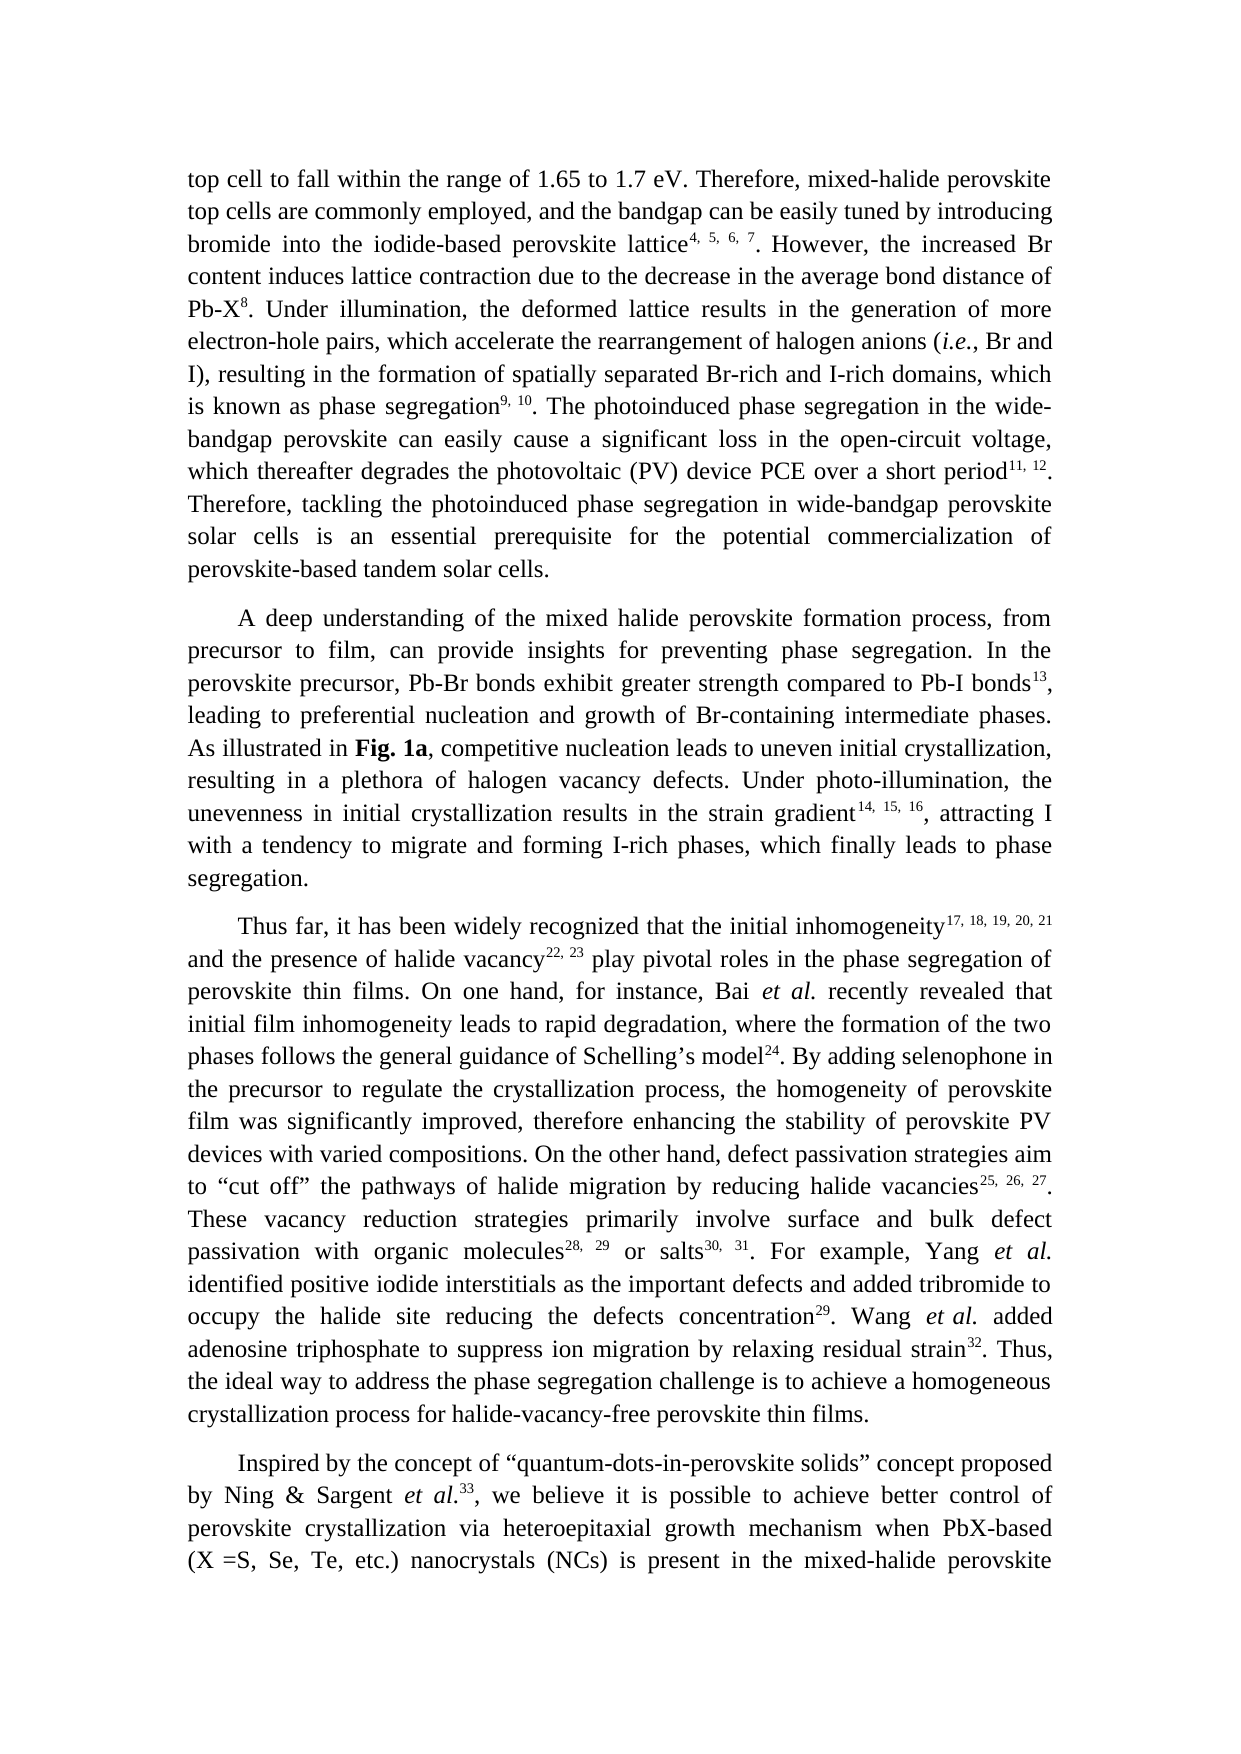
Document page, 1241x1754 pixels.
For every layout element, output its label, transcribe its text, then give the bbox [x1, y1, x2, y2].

text A deep understanding of the mixed halide perovskite formation process, from precursor to film, can provide insights for preventing phase segregation. In the perovskite precursor, Pb-Br bonds exhibit greater strength compared to Pb-I bonds13, leading to preferential nucleation and growth of Br-containing intermediate phases. As illustrated in Fig. 1a, competitive nucleation leads to uneven initial crystallization, resulting in a plethora of halogen vacancy defects. Under photo-illumination, the unevenness in initial crystallization results in the strain gradient14, 15, 16, attracting I with a tendency to migrate and forming I-rich phases, which finally leads to phase segregation. [187, 601, 1053, 893]
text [187, 162, 1053, 584]
text Thus far, it has been widely recognized that the initial inhomogeneity17, 18, 19, 20, 21 and the presence of halide vacancy22, 23 play pivotal roles in the phase segregation of perovskite thin films. On one hand, for instance, Bai et al. recently revealed that initial film inhomogeneity leads to rapid degradation, where the formation of the two phases follows the general guidance of Schelling’s model24. By adding selenophone in the precursor to regulate the crystallization process, the homogeneity of perovskite film was significantly improved, therefore enhancing the stability of perovskite PV devices with varied compositions. On the other hand, defect passivation strategies aim to “cut off” the pathways of halide migration by reducing halide vacancies25, 26, 27. These vacancy reduction strategies primarily involve surface and bulk defect passivation with organic molecules28, 29 or salts30, 31. For example, Yang et al. identified positive iodide interstitials as the important defects and added tribromide to occupy the halide site reducing the defects concentration29. Wang et al. added adenosine triphosphate to suppress ion migration by relaxing residual strain32. Thus, the ideal way to address the phase segregation challenge is to achieve a homogeneous crystallization process for halide-vacancy-free perovskite thin films. [187, 909, 1053, 1429]
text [187, 1446, 1053, 1576]
